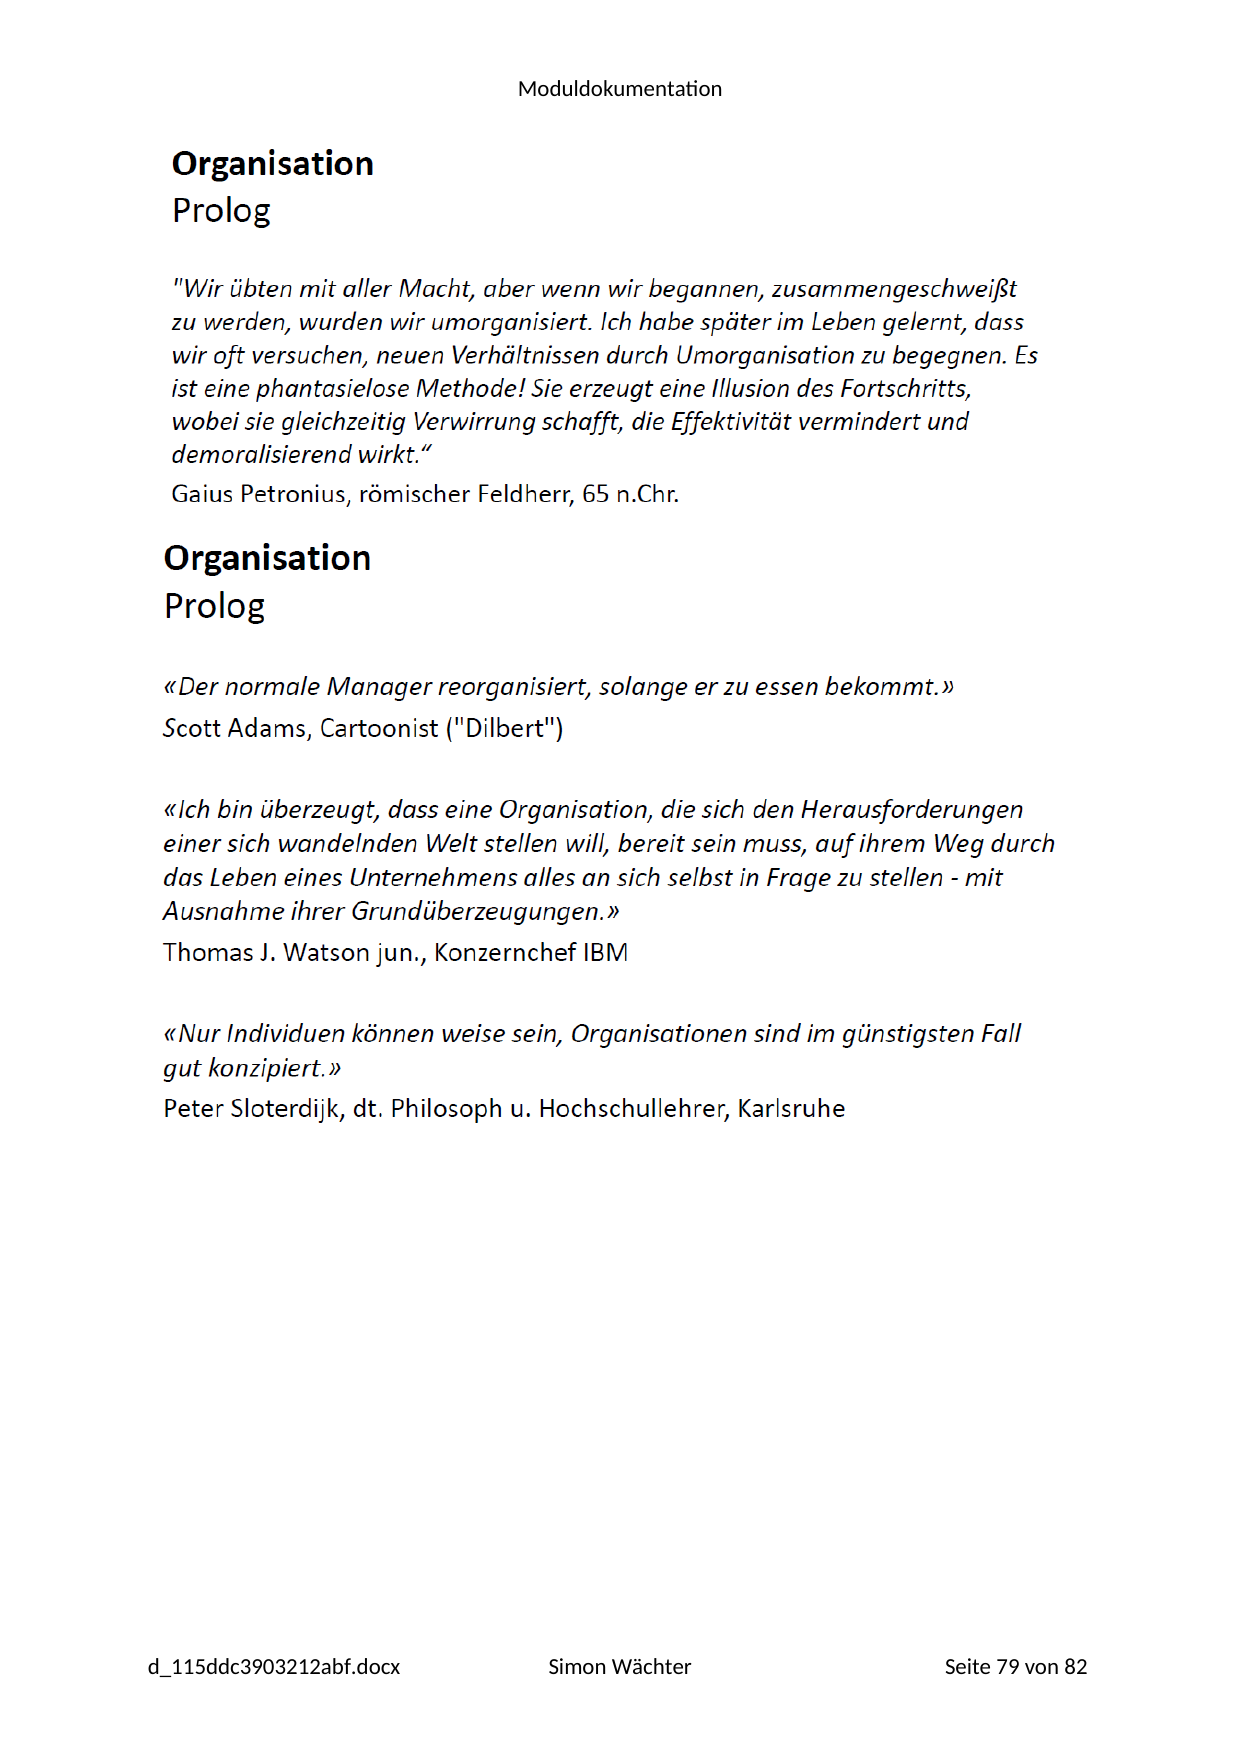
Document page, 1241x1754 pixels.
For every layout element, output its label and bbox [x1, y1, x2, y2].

picture [147, 537, 1093, 1137]
picture [147, 147, 1093, 519]
